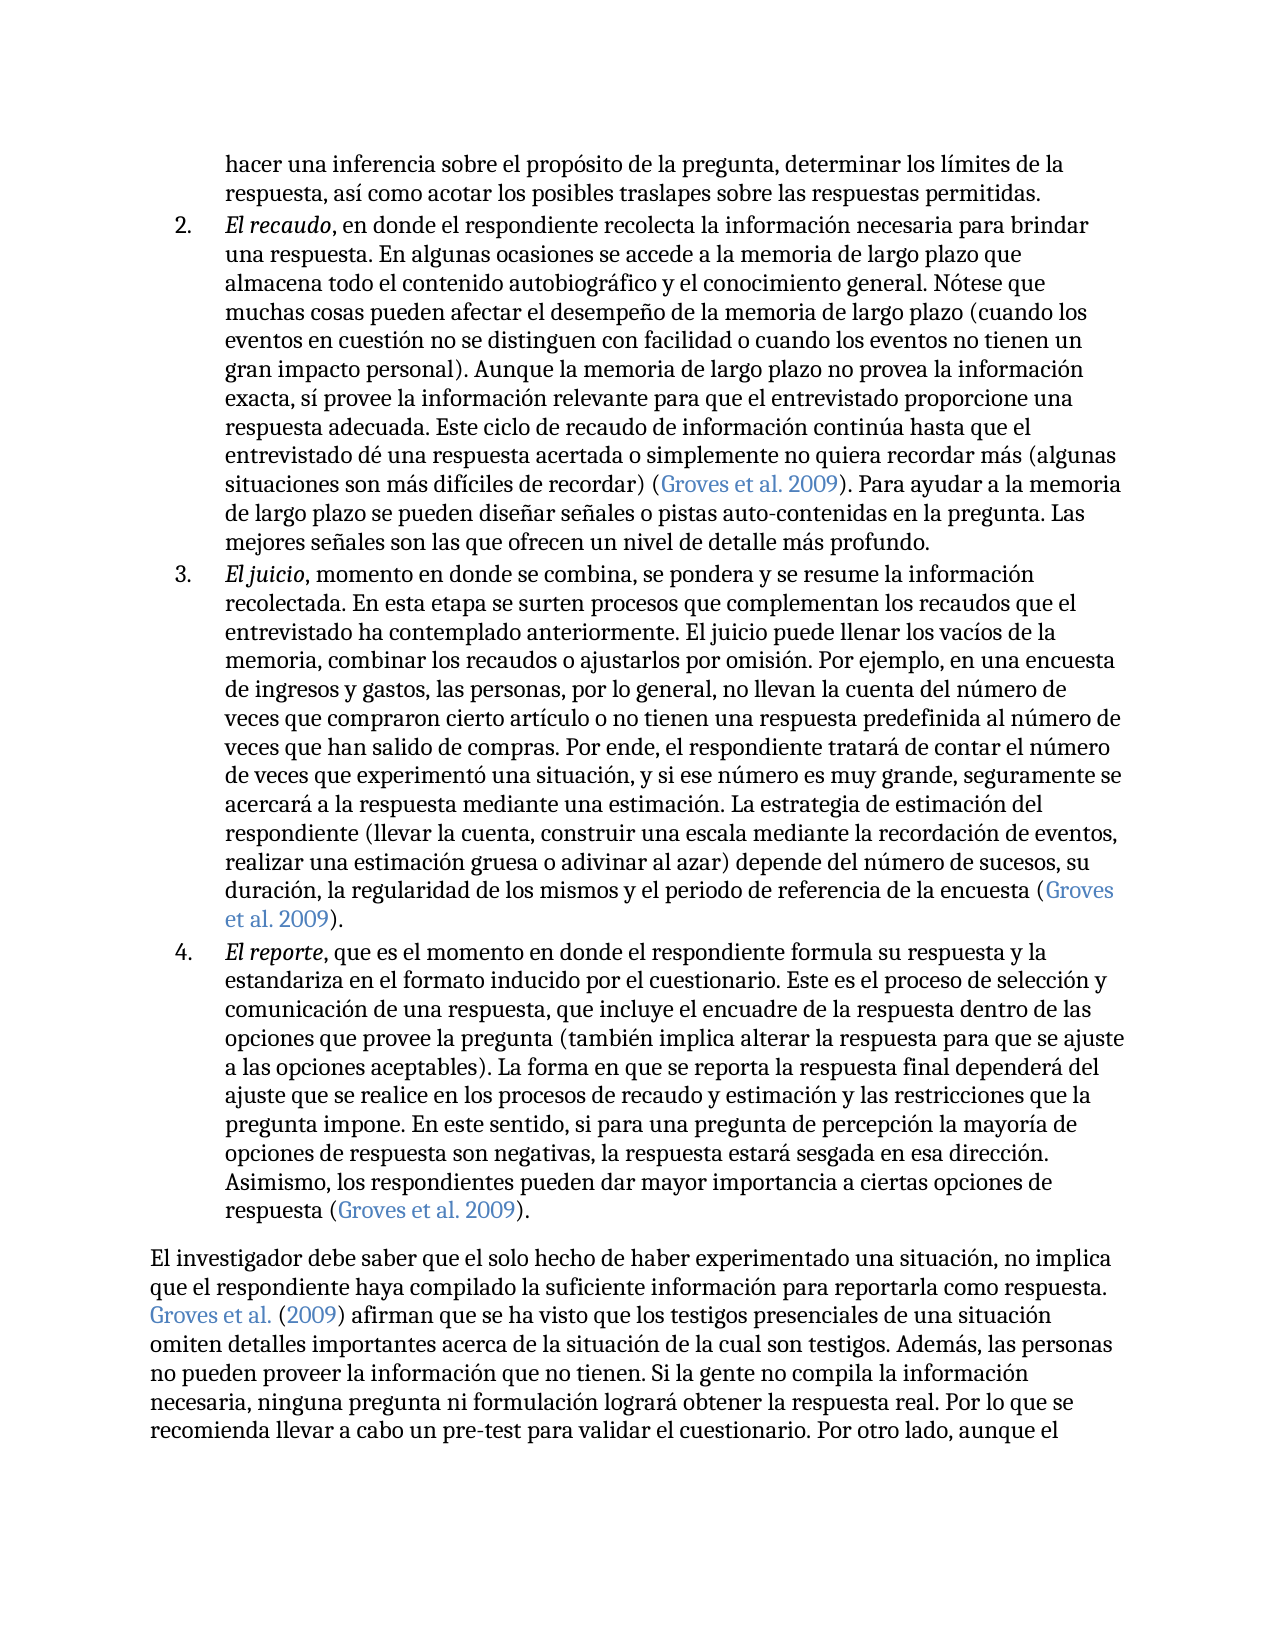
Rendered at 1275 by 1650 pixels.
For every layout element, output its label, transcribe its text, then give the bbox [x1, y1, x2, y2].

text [150, 1244, 1125, 1445]
list El juicio, momento en donde se combina, se pondera y se resume la información recolectada. En esta etapa se surten procesos que complementan los recaudos que el entrevistado ha contemplado anteriormente. El juicio puede llenar los vacíos de la memoria, combinar los recaudos o ajustarlos por omisión. Por ejemplo, en una encuesta de ingresos y gastos, las personas, por lo general, no llevan la cuenta del número de veces que compraron cierto artículo o no tienen una respuesta predefinida al número de veces que han salido de compras. Por ende, el respondiente tratará de contar el número de veces que experimentó una situación, y si ese número es muy grande, seguramente se acercará a la respuesta mediante una estimación. La estrategia de estimación del respondiente (llevar la cuenta, construir una escala mediante la recordación de eventos, realizar una estimación gruesa o adivinar al azar) depende del número de sucesos, su duración, la regularidad de los mismos y el periodo de referencia de la encuesta (Groves et al. 2009). [175, 560, 1125, 934]
list El reporte, que es el momento en donde el respondiente formula su respuesta y la estandariza en el formato inducido por el cuestionario. Este es el proceso de selección y comunicación de una respuesta, que incluye el encuadre de la respuesta dentro de las opciones que provee la pregunta (también implica alterar la respuesta para que se ajuste a las opciones aceptables). La forma en que se reporta la respuesta final dependerá del ajuste que se realice en los procesos de recaudo y estimación y las restricciones que la pregunta impone. En este sentido, si para una pregunta de percepción la mayoría de opciones de respuesta son negativas, la respuesta estará sesgada en esa dirección. Asimismo, los respondientes pueden dar mayor importancia a ciertas opciones de respuesta (Groves et al. 2009). [175, 937, 1125, 1225]
list El recaudo, en donde el respondiente recolecta la información necesaria para brindar una respuesta. En algunas ocasiones se accede a la memoria de largo plazo que almacena todo el contenido autobiográfico y el conocimiento general. Nótese que muchas cosas pueden afectar el desempeño de la memoria de largo plazo (cuando los eventos en cuestión no se distinguen con facilidad o cuando los eventos no tienen un gran impacto personal). Aunque la memoria de largo plazo no provea la información exacta, sí provee la información relevante para que el entrevistado proporcione una respuesta adecuada. Este ciclo de recaudo de información continúa hasta que el entrevistado dé una respuesta acertada o simplemente no quiera recordar más (algunas situaciones son más difíciles de recordar) (Groves et al. 2009). Para ayudar a la memoria de largo plazo se pueden diseñar señales o pistas auto-contenidas en la pregunta. Las mejores señales son las que ofrecen un nivel de detalle más profundo. [175, 211, 1125, 556]
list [175, 150, 1125, 207]
